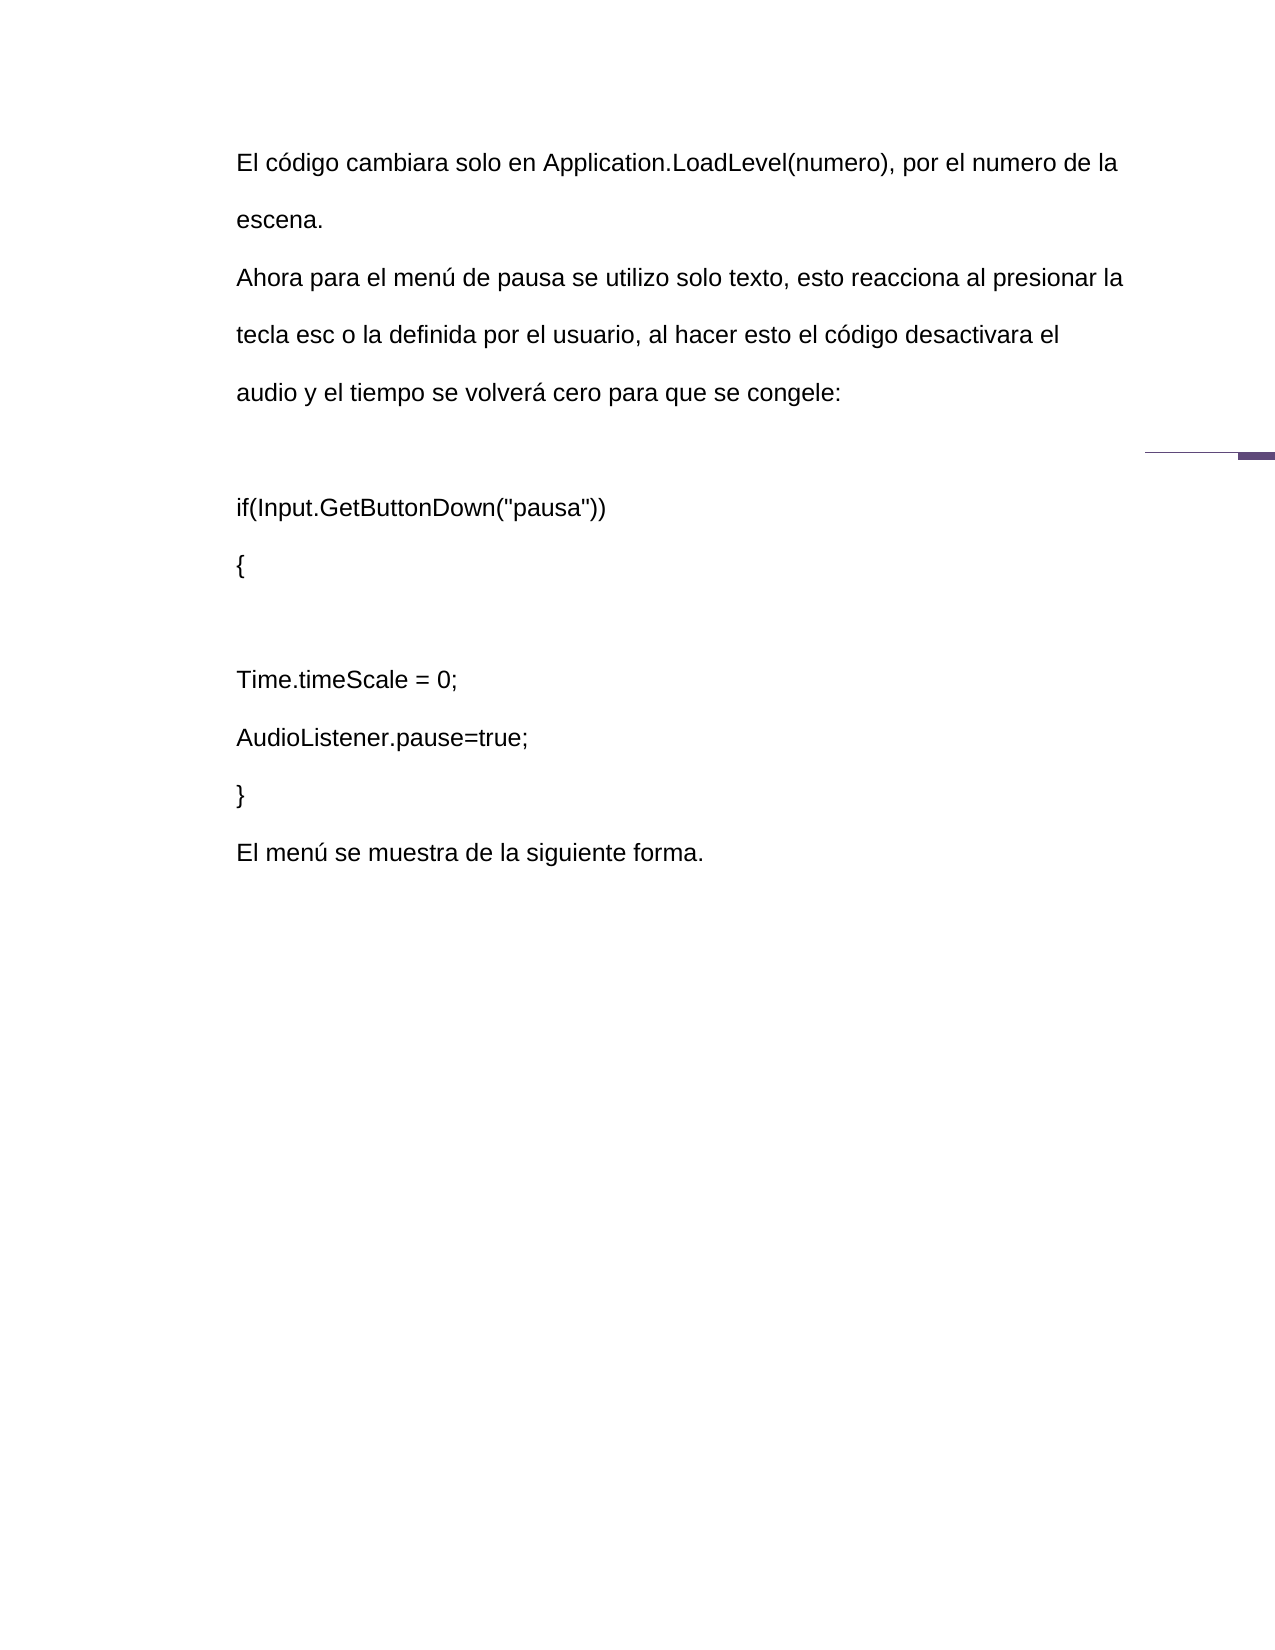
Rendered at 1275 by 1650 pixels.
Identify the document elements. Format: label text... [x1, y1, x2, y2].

text Time.timeScale = 0; [236, 665, 1127, 694]
text El código cambiara solo en Application.LoadLevel(numero), por el numero de la escena. [236, 148, 1127, 234]
text Ahora para el menú de pausa se utilizo solo texto, esto reacciona al presionar la tecla esc o la definida por el usuario, al hacer esto el código desactivara el audio y el tiempo se volverá cero para que se congele: [236, 263, 1127, 406]
text El menú se muestra de la siguiente forma. [236, 838, 1127, 866]
text if(Input.GetButtonDown("pausa")) [236, 493, 1127, 521]
text AudioListener.pause=true; [236, 723, 1127, 751]
text } [236, 780, 1127, 809]
text { [236, 550, 1127, 579]
